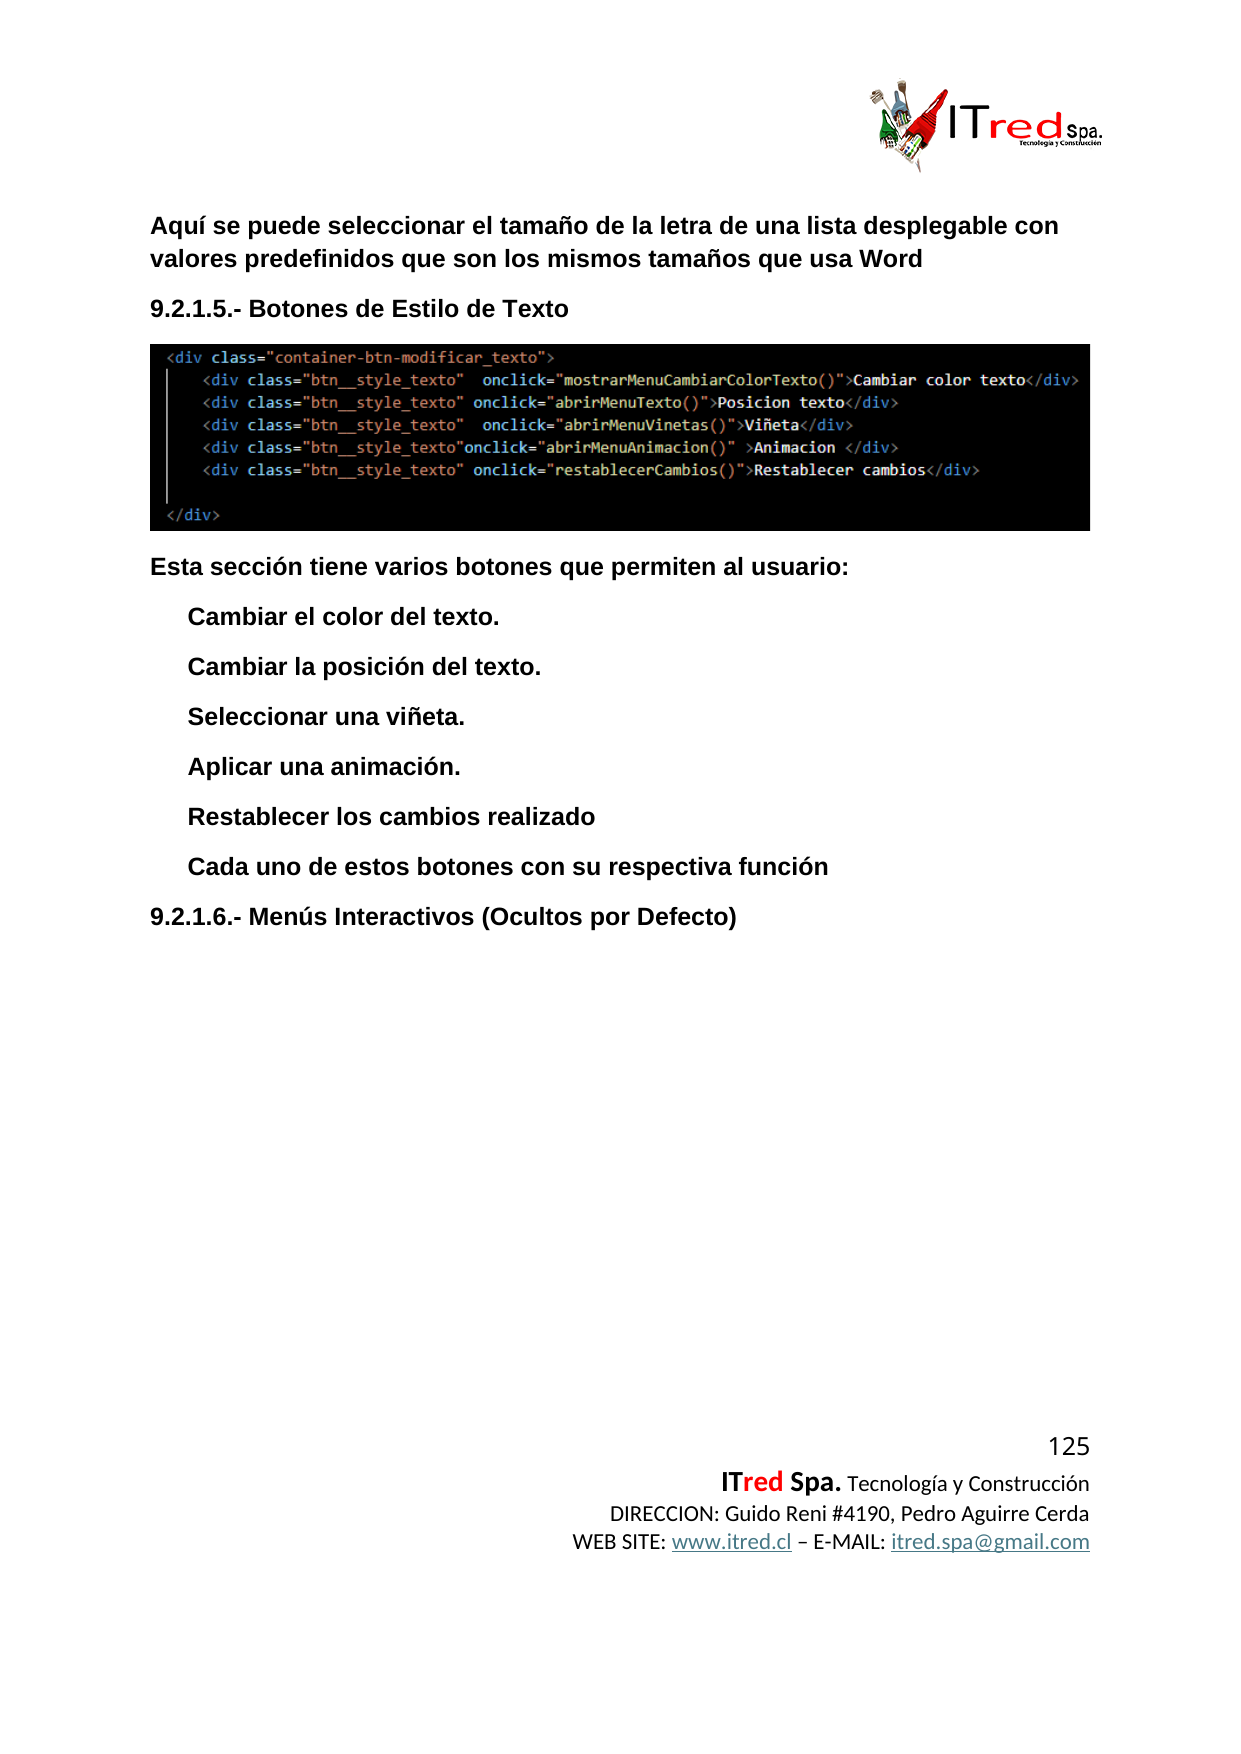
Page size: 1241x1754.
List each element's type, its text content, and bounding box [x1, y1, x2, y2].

text Esta sección tiene varios botones que permiten al usuario: [150, 552, 1090, 581]
text Seleccionar una viñeta. [187, 702, 1090, 731]
text Cambiar el color del texto. [187, 602, 1090, 631]
text 9.2.1.5.- Botones de Estilo de Texto [150, 294, 1090, 323]
picture [150, 344, 1091, 531]
picture [868, 77, 1102, 174]
text Aplicar una animación. [187, 752, 1090, 781]
text Cada uno de estos botones con su respectiva función [187, 852, 1090, 881]
text Restablecer los cambios realizado [187, 802, 1090, 831]
text Aquí se puede seleccionar el tamaño de la letra de una lista desplegable con valores predefinidos que son los mismos tamaños que usa Word [150, 211, 1090, 273]
text 9.2.1.6.- Menús Interactivos (Ocultos por Defecto) [150, 902, 1090, 931]
text Cambiar la posición del texto. [187, 652, 1090, 681]
